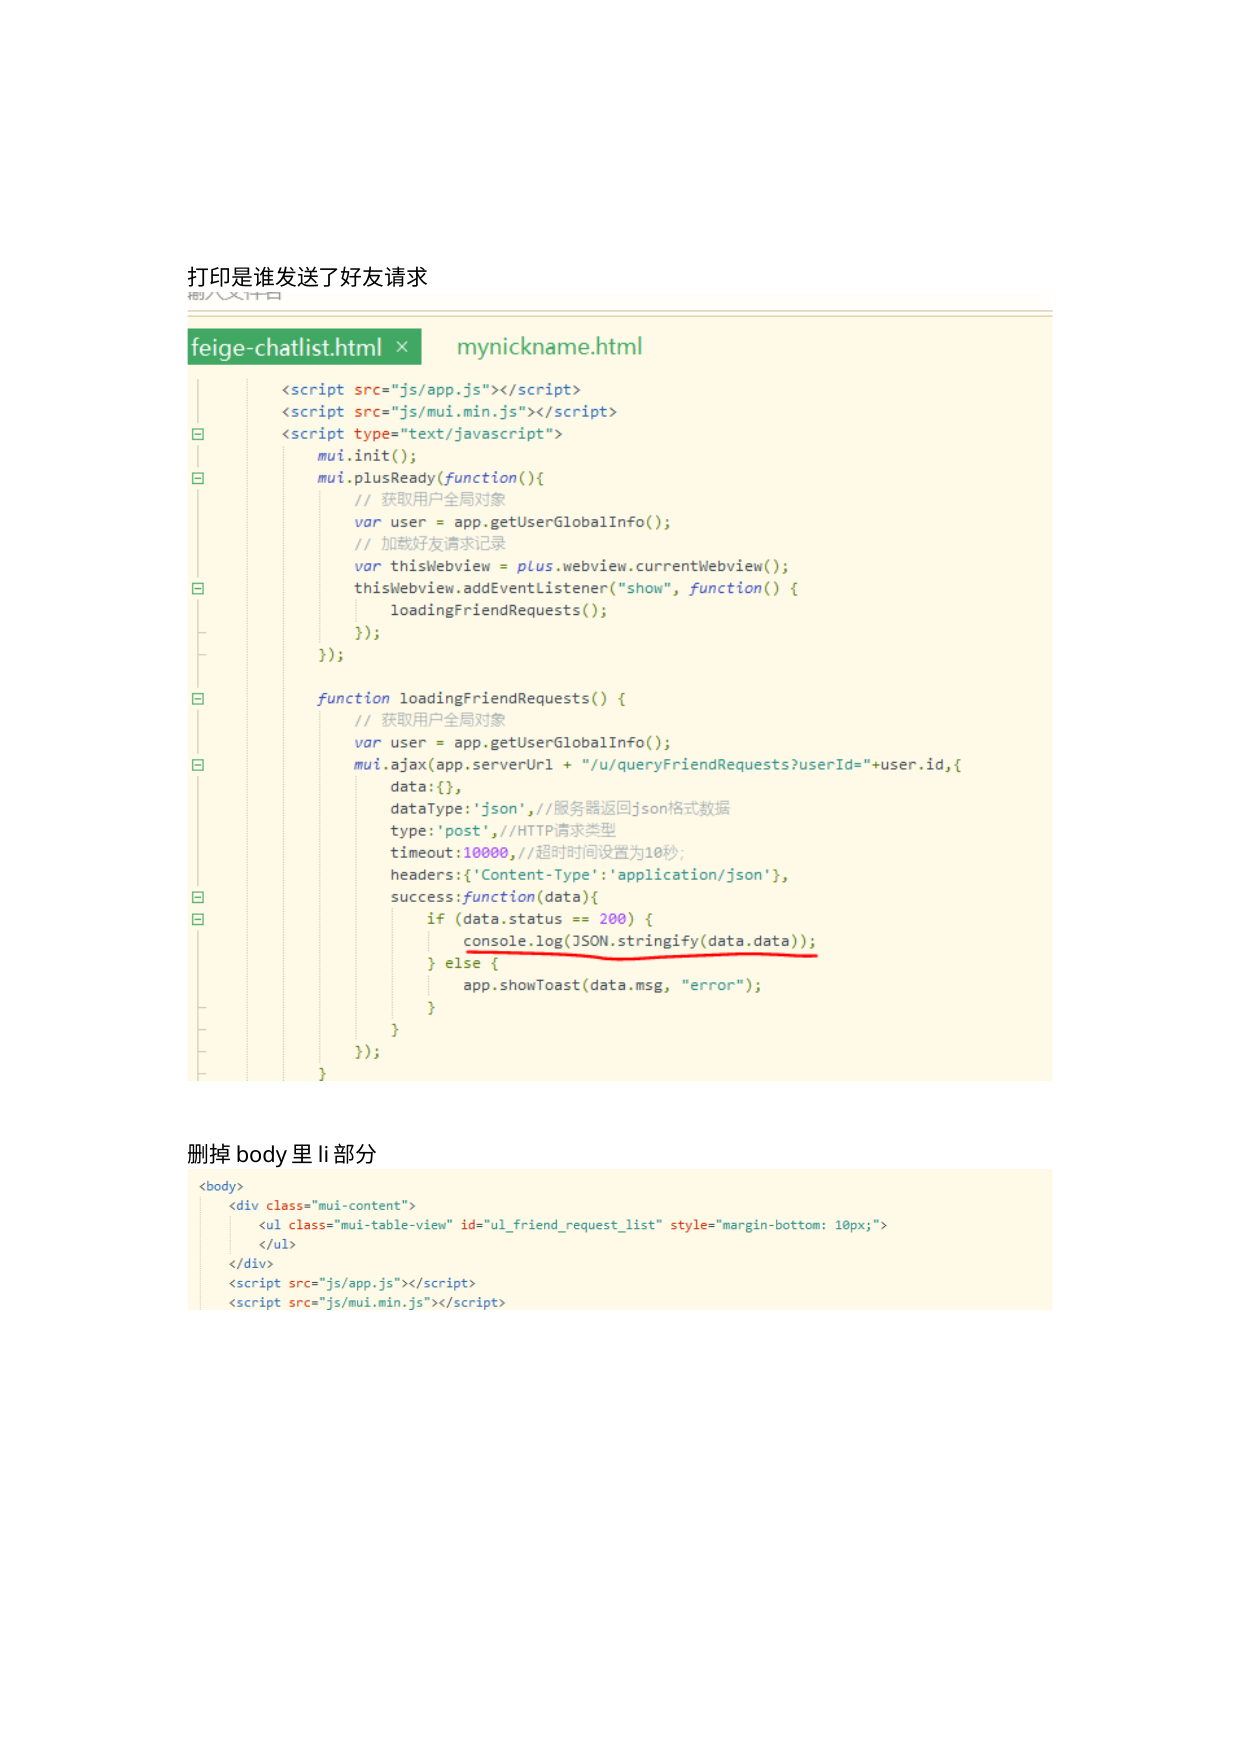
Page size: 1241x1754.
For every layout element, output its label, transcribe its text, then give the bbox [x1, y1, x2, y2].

text 打印是谁发送了好友请求 [187, 259, 1053, 292]
picture [187, 292, 1053, 1081]
text 删掉body里li部分 [187, 1137, 1053, 1169]
picture [187, 1169, 1053, 1310]
